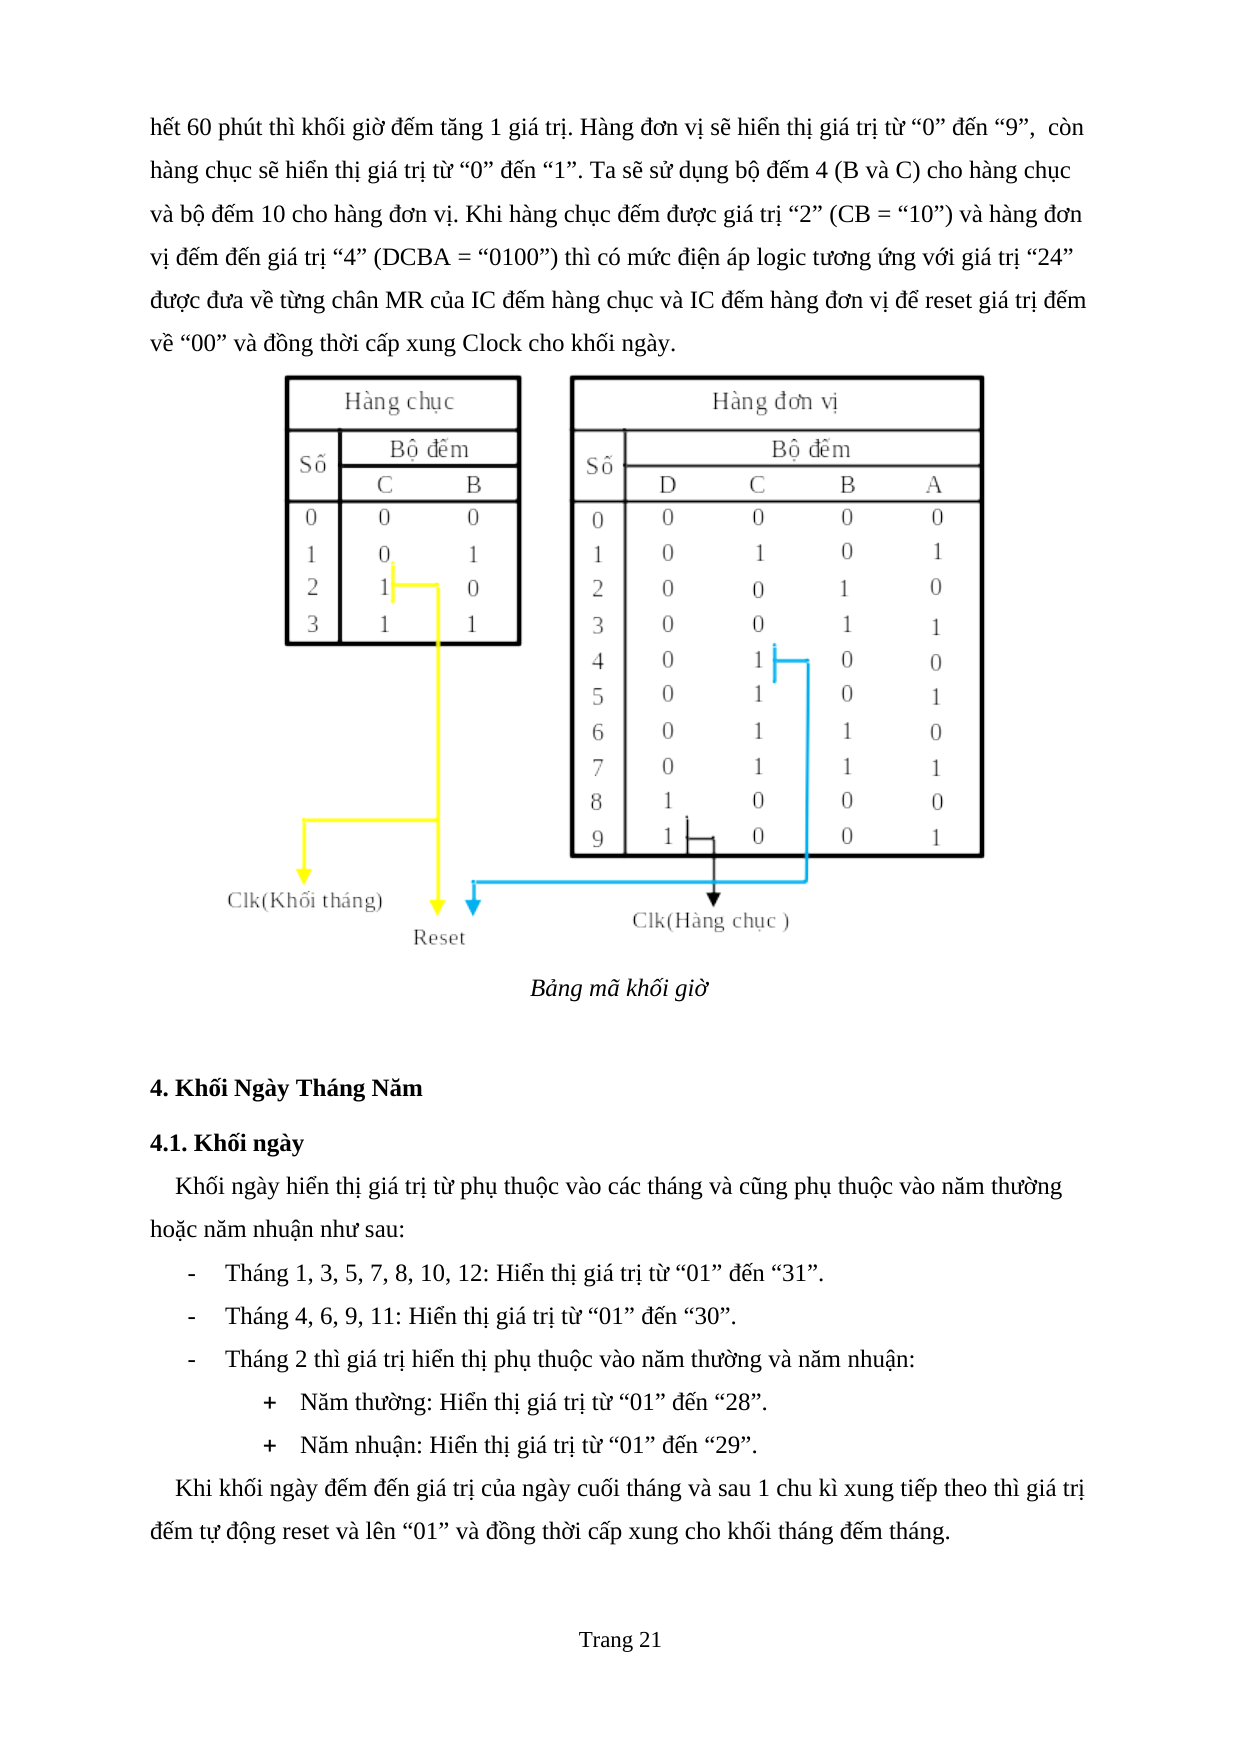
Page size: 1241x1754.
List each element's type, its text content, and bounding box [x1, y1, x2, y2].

text hết 60 phút thì khối giờ đếm tăng 1 giá trị. Hàng đơn vị sẽ hiển thị giá trị từ “0” đến “9”, còn hàng chục sẽ hiển thị giá trị từ “0” đến “1”. Ta sẽ sử dụng bộ đếm 4 (B và C) cho hàng chục và bộ đếm 10 cho hàng đơn vị. Khi hàng chục đếm được giá trị “2” (CB = “10”) và hàng đơn vị đếm đến giá trị “4” (DCBA = “0100”) thì có mức điện áp logic tương ứng với giá trị “24” được đưa về từng chân MR của IC đếm hàng chục và IC đếm hàng đơn vị để reset giá trị đếm về “00” và đồng thời cấp xung Clock cho khối ngày. [150, 112, 1090, 357]
text Bảng mã khối giờ [150, 973, 1090, 1001]
list Tháng 4, 6, 9, 11: Hiển thị giá trị từ “01” đến “30”. [187, 1301, 1090, 1329]
text Khối ngày hiển thị giá trị từ phụ thuộc vào các tháng và cũng phụ thuộc vào năm thường hoặc năm nhuận như sau: [150, 1171, 1090, 1243]
list Tháng 2 thì giá trị hiển thị phụ thuộc vào năm thường và năm nhuận: [187, 1344, 1090, 1373]
subtitle 4.1. Khối ngày [150, 1128, 1090, 1157]
list Năm nhuận: Hiển thị giá trị từ “01” đến “29”. [262, 1430, 1090, 1459]
list Tháng 1, 3, 5, 7, 8, 10, 12: Hiển thị giá trị từ “01” đến “31”. [187, 1258, 1090, 1286]
list Năm thường: Hiển thị giá trị từ “01” đến “28”. [262, 1387, 1090, 1416]
text Khi khối ngày đếm đến giá trị của ngày cuối tháng và sau 1 chu kì xung tiếp theo thì giá trị đếm tự động reset và lên “01” và đồng thời cấp xung cho khối tháng đếm tháng. [150, 1473, 1090, 1545]
subtitle 4. Khối Ngày Tháng Năm [150, 1073, 1090, 1101]
